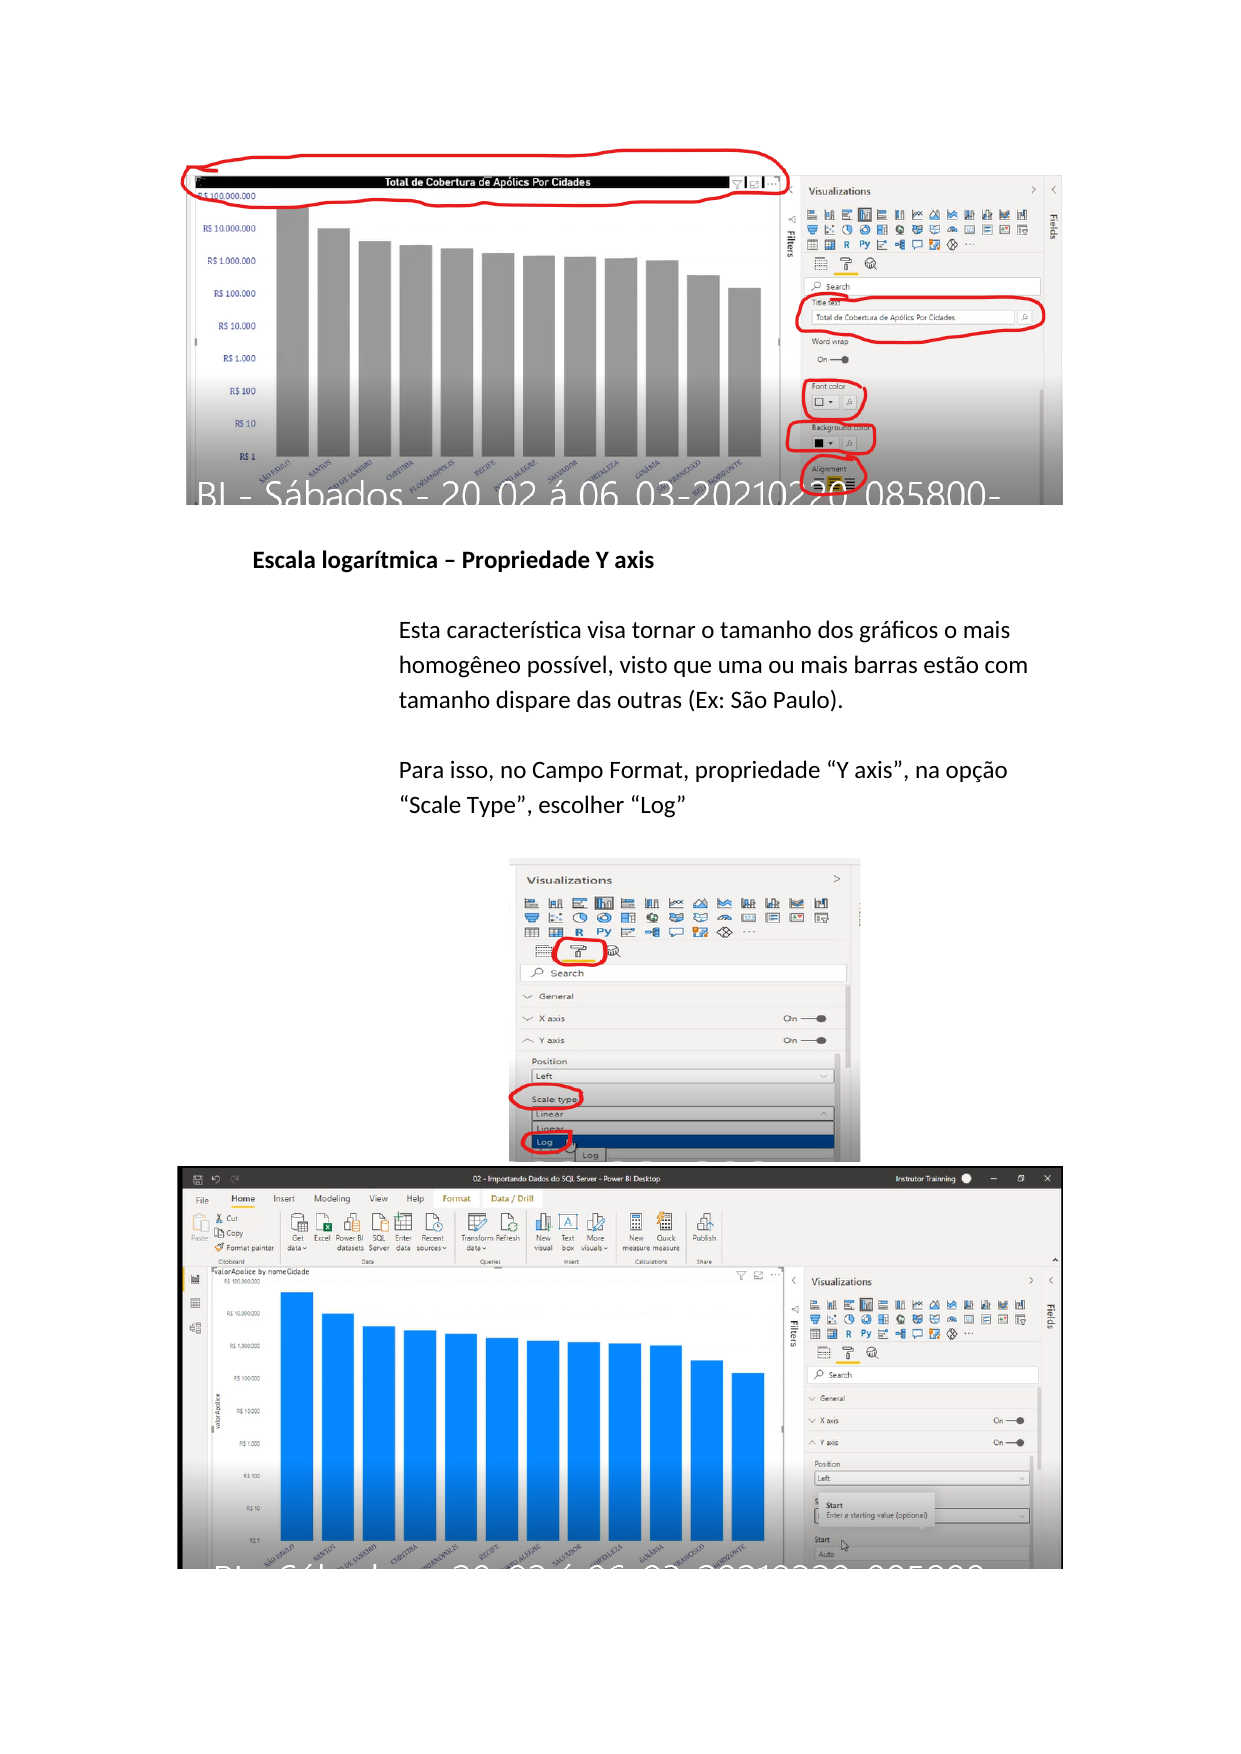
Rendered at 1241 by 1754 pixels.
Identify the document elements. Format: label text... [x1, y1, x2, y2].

list Escala logarítmica – Propriedade Y axis [252, 544, 1063, 574]
picture [177, 147, 1063, 505]
picture [177, 1166, 1063, 1569]
list Para isso, no Campo Format, propriedade “Y axis”, na opção “Scale Type”, escolher “Log” [398, 754, 1063, 819]
list Esta característica visa tornar o tamanho dos gráficos o mais homogêneo possível, visto que uma ou mais barras estão com tamanho dispare das outras (Ex: São Paulo). [398, 614, 1063, 714]
picture [507, 858, 861, 1162]
